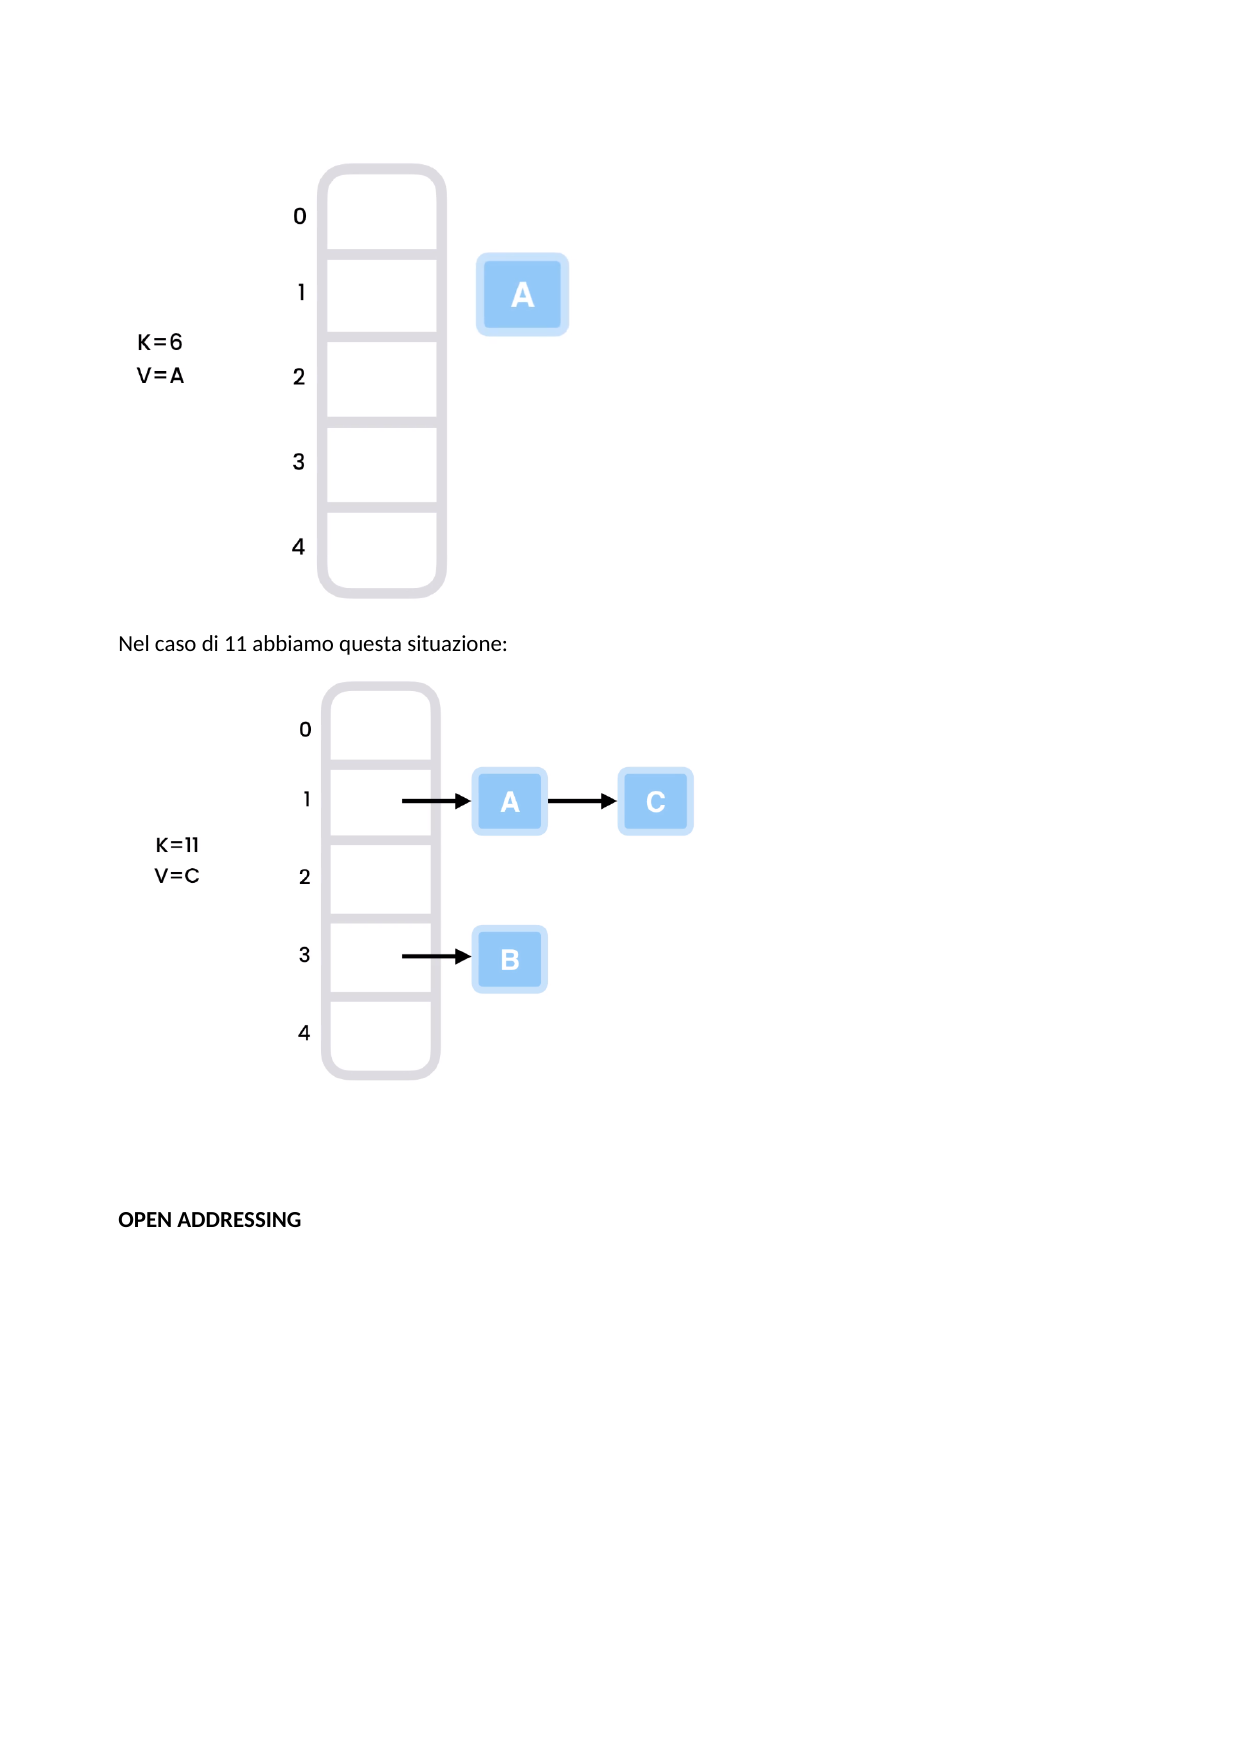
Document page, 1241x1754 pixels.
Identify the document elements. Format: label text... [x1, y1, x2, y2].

text OPEN ADDRESSING [118, 1205, 1122, 1233]
picture [118, 147, 585, 611]
picture [118, 675, 721, 1093]
text Nel caso di 11 abbiamo questa situazione: [118, 629, 1122, 657]
